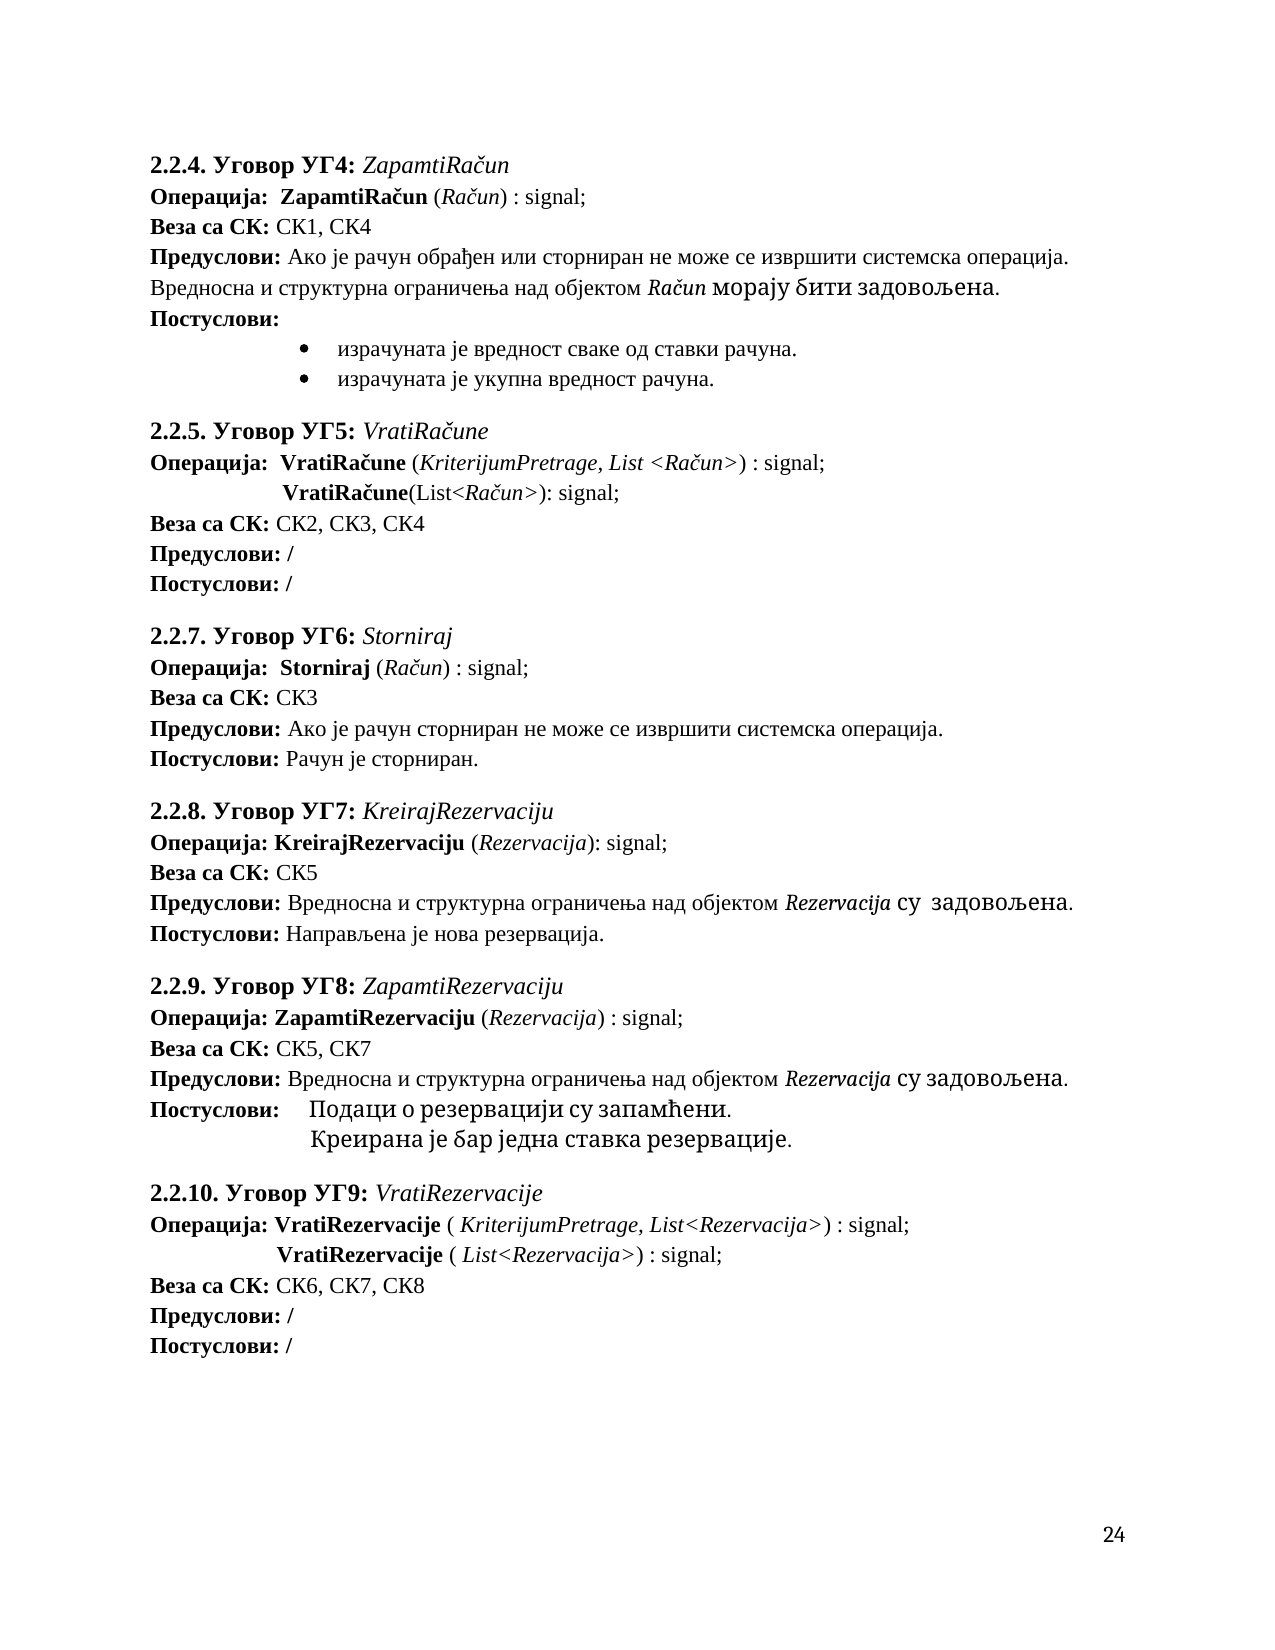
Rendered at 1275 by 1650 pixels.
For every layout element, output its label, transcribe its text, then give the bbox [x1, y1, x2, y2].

text Предуслови: / [150, 1302, 1125, 1328]
text Постуслови: Направљена је нова резервација. [150, 920, 1125, 947]
subtitle 2.2.7. Уговор УГ6: Storniraj [150, 621, 1125, 650]
text Постуслови: [150, 305, 1125, 331]
text Веза са СК: СК5 [150, 859, 1125, 885]
text Веза са СК: СК5, СК7 [150, 1035, 1125, 1061]
text Постуслови: / [150, 570, 1125, 596]
text Постуслови: Подаци о резервацији су запамћени. [150, 1096, 1125, 1123]
text Предуслови: Вредносна и структурна ограничења над објектом Rezervacija су задовољена. [150, 889, 1125, 916]
subtitle 2.2.5. Уговор УГ5: VratiRačune [150, 416, 1125, 445]
text Операција: KreirajRezervaciju (Rezervacija): signal; [150, 829, 1125, 855]
subtitle 2.2.8. Уговор УГ7: KreirajRezervaciju [150, 796, 1125, 824]
text Веза са СК: СК1, СК4 [150, 213, 1125, 239]
text Предуслови: Ако је рачун обрађен или сторниран не може се извршити системска операција. Вредносна и структурна ограничења над објектом Račun морају бити задовољена. [150, 243, 1125, 301]
text Предуслови: / [150, 540, 1125, 566]
text Операција: VratiRezervacije ( KriterijumPretrage, List<Rezervacija>) : signal; [150, 1211, 1125, 1238]
text Постуслови: / [150, 1332, 1125, 1358]
text Операција: VratiRačune (КriterijumPretrage, List <Račun>) : signal; [150, 449, 1125, 476]
subtitle 2.2.4. Уговор УГ4: ZapamtiRačun [150, 150, 1125, 179]
text Креирана је бар једна ставка резервације. [300, 1127, 1125, 1153]
text VratiRezervacije ( List<Rezervacija>) : signal; [225, 1241, 1125, 1268]
text Операција: Storniraj (Račun) : signal; [150, 654, 1125, 681]
list израчуната је вредност сваке од ставки рачуна. [300, 335, 1125, 361]
text Постуслови: Рачун је сторниран. [150, 745, 1125, 771]
text Предуслови: Ако је рачун сторниран не може се извршити системска операција. [150, 714, 1125, 741]
list израчуната је укупна вредност рачуна. [300, 365, 1125, 392]
text VratiRačune(List<Račun>): signal; [225, 479, 1125, 506]
subtitle 2.2.10. Уговор УГ9: VratiRezervacije [150, 1178, 1125, 1207]
text Операција: ZapamtiRačun (Račun) : signal; [150, 183, 1125, 209]
text Веза са СК: СК6, СК7, СК8 [150, 1272, 1125, 1298]
text Операција: ZapamtiRezervaciju (Rezervacija) : signal; [150, 1004, 1125, 1031]
text Предуслови: Вредносна и структурна ограничења над објектом Rezervacija су задовољена. [150, 1065, 1125, 1092]
subtitle 2.2.9. Уговор УГ8: ZapamtiRezervaciju [150, 971, 1125, 1000]
text Веза са СК: СК3 [150, 684, 1125, 711]
text Веза са СК: СК2, СК3, СК4 [150, 510, 1125, 536]
